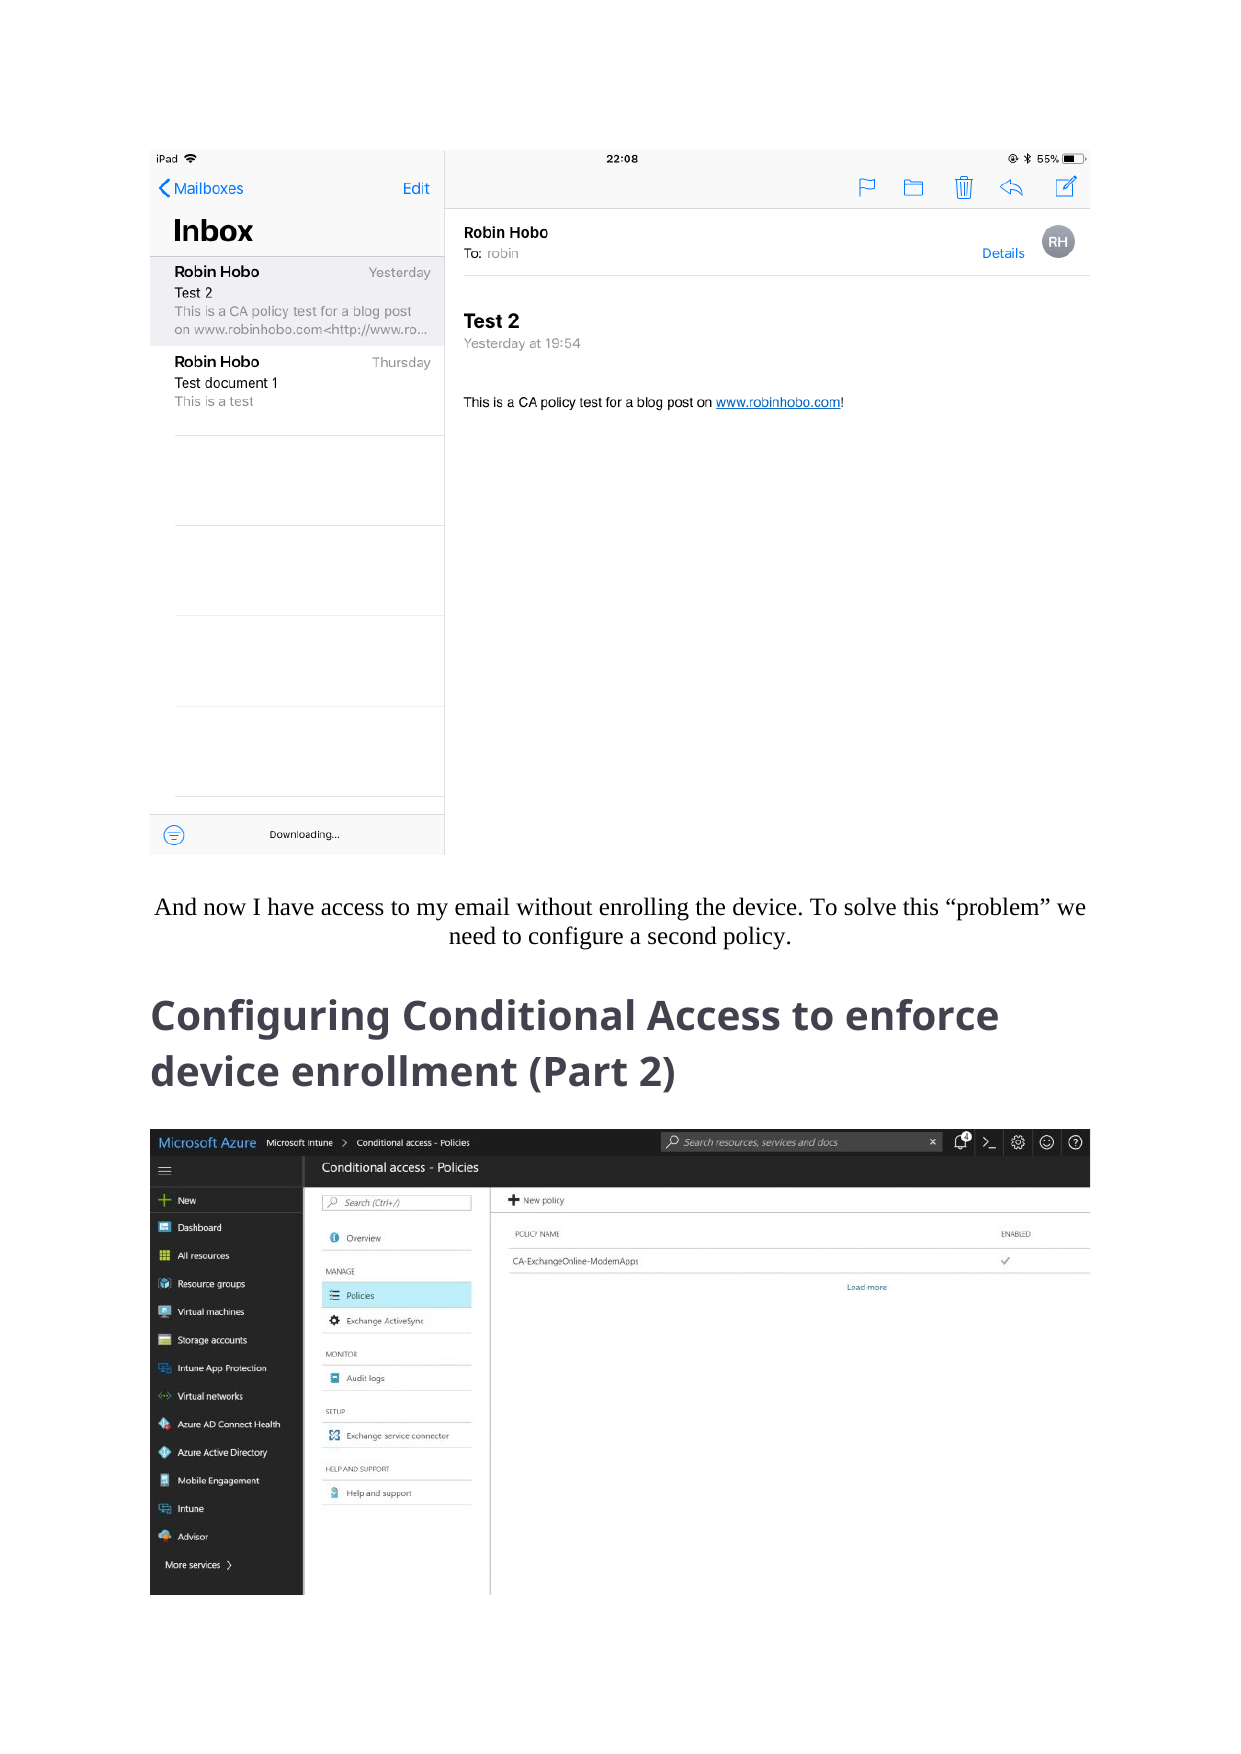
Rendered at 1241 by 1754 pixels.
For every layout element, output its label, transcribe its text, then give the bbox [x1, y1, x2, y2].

text And now I have access to my email without enrolling the device. To solve this “problem” we need to configure a second policy. [150, 892, 1090, 950]
picture [150, 150, 1091, 855]
text Configuring Conditional Access to enforce device enrollment (Part 2) [150, 987, 1090, 1098]
picture [150, 1129, 1091, 1595]
